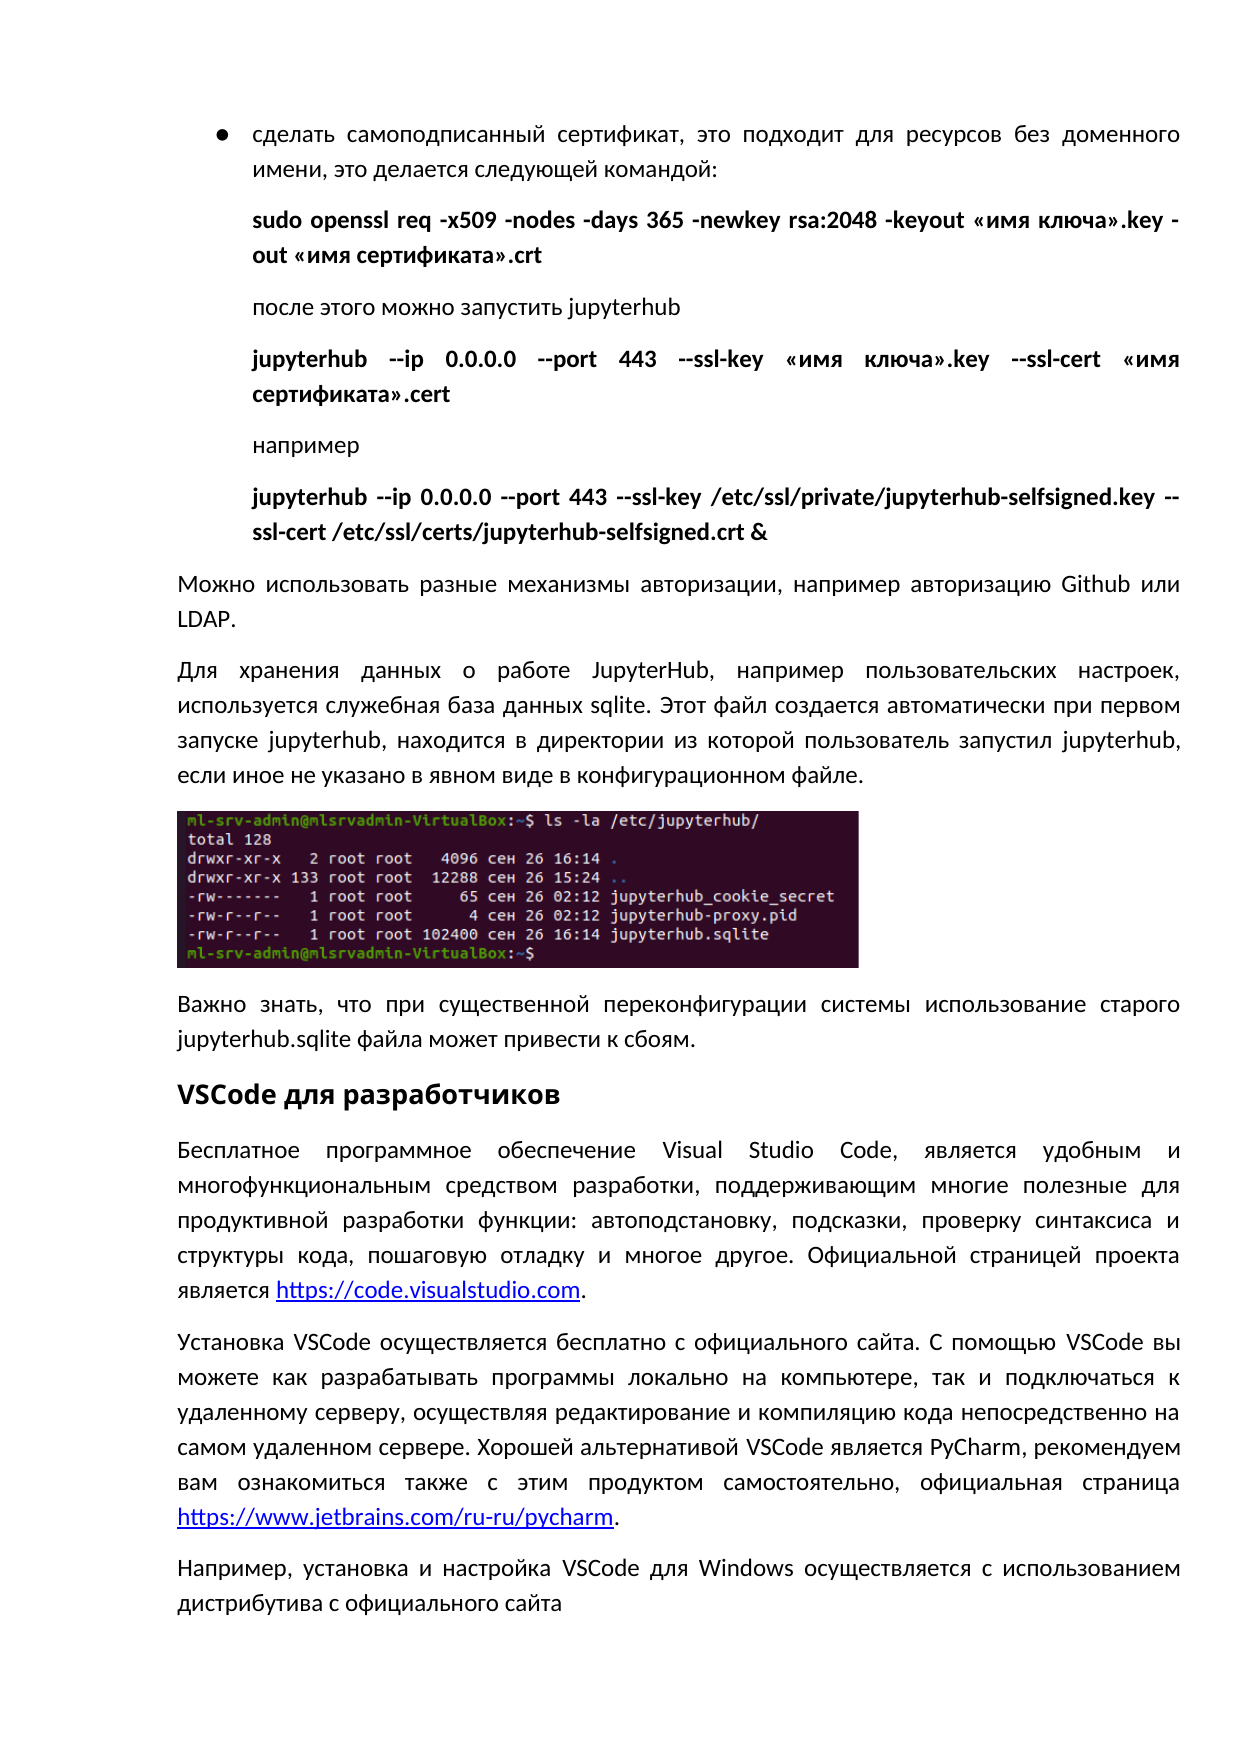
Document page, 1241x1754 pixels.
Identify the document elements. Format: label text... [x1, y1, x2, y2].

text Для хранения данных о работе JupyterHub, например пользовательских настроек, используется служебная база данных sqlite. Этот файл создается автоматически при первом запуске jupyterhub, находится в директории из которой пользователь запустил jupyterhub, если иное не указано в явном виде в конфигурационном файле. [177, 655, 1181, 790]
subtitle VSCode для разработчиков [177, 1075, 1181, 1112]
text после этого можно запустить jupyterhub [252, 291, 1181, 322]
text Установка VSCode осуществляется бесплатно с официального сайта. С помощью VSCode вы можете как разрабатывать программы локально на компьютере, так и подключаться к удаленному серверу, осуществляя редактирование и компиляцию кода непосредственно на самом удаленном сервере. Хорошей альтернативой VSCode является PyCharm, рекомендуем вам ознакомиться также с этим продуктом самостоятельно, официальная страница https://www.jetbrains.com/ru-ru/pycharm. [177, 1326, 1181, 1531]
list сделать самоподписанный сертификат, это подходит для ресурсов без доменного имени, это делается следующей командой: [214, 118, 1181, 183]
text например [252, 430, 1181, 460]
text sudo openssl req -x509 -nodes -days 365 -newkey rsa:2048 -keyout «имя ключа».key -out «имя сертификата».crt [252, 205, 1181, 270]
text Бесплатное программное обеспечение Visual Studio Code, является удобным и многофункциональным средством разработки, поддерживающим многие полезные для продуктивной разработки функции: автоподстановку, подсказки, проверку синтаксиса и структуры кода, пошаговую отладку и многое другое. Официальной страницей проекта является https://code.visualstudio.com. [177, 1134, 1181, 1305]
text Например, установка и настройка VSCode для Windows осуществляется с использованием дистрибутива с официального сайта [177, 1552, 1181, 1618]
text jupyterhub --ip 0.0.0.0 --port 443 --ssl-key «имя ключа».key --ssl-cert «имя сертификата».cert [252, 343, 1181, 408]
text Можно использовать разные механизмы авторизации, например авторизацию Github или LDAP. [177, 568, 1181, 633]
text jupyterhub --ip 0.0.0.0 --port 443 --ssl-key /etc/ssl/private/jupyterhub-selfsigned.key --ssl-cert /etc/ssl/certs/jupyterhub-selfsigned.crt & [252, 481, 1181, 547]
picture [177, 811, 859, 968]
text Важно знать, что при существенной переконфигурации системы использование старого jupyterhub.sqlite файла может привести к сбоям. [177, 988, 1181, 1054]
